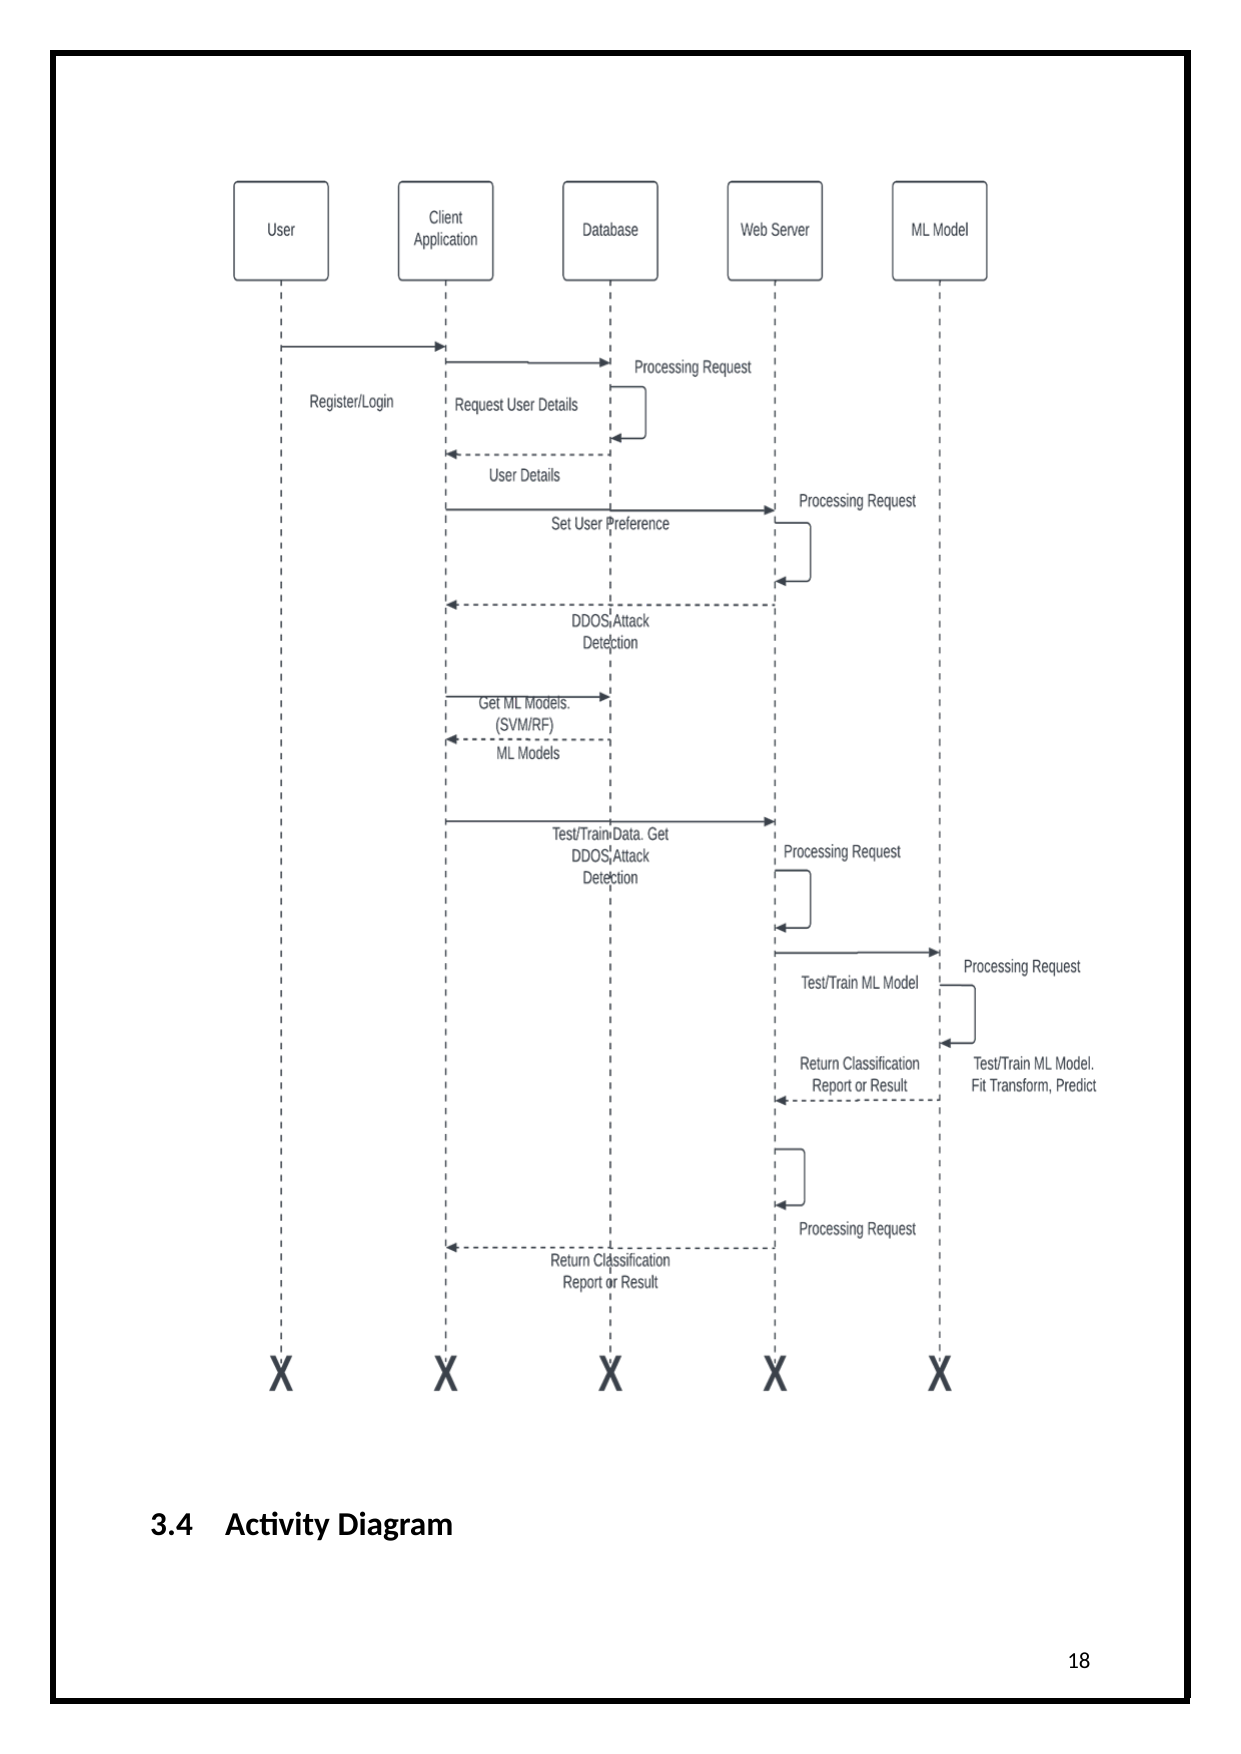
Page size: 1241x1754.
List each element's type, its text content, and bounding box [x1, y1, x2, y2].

picture [187, 150, 1128, 1424]
list Activity Diagram [150, 1503, 1090, 1544]
